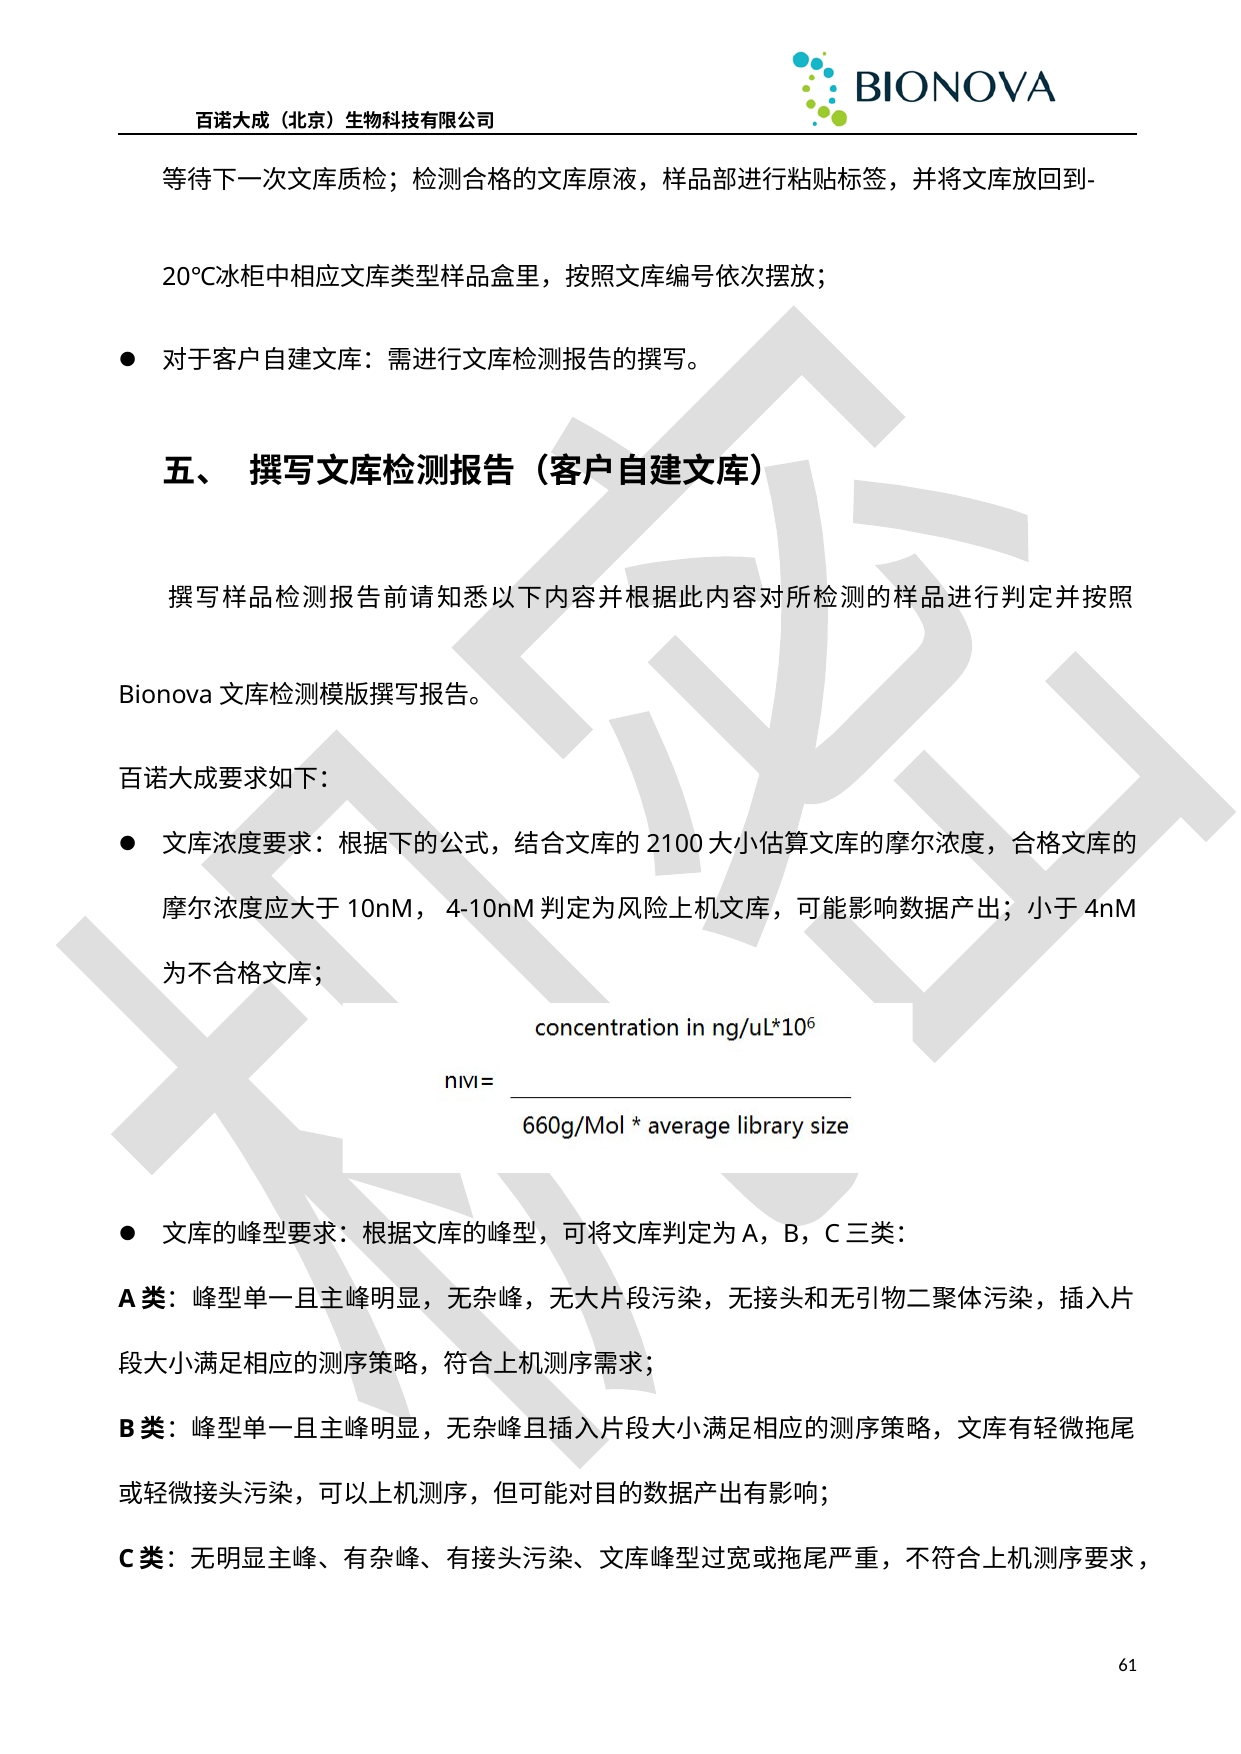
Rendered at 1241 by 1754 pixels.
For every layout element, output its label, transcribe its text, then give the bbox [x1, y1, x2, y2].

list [118, 145, 1137, 307]
text A类：峰型单一且主峰明显，无杂峰，无大片段污染，无接头和无引物二聚体污染，插入片段大小满足相应的测序策略，符合上机测序需求； [118, 1264, 1137, 1394]
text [118, 1524, 1137, 1589]
subtitle 撰写文库检测报告（客户自建文库） [162, 436, 1137, 501]
picture [342, 1003, 913, 1173]
list 文库浓度要求：根据下的公式，结合文库的2100大小估算文库的摩尔浓度，合格文库的摩尔浓度应大于10nM， 4-10nM判定为风险上机文库，可能影响数据产出；小于4nM为不合格文库； [118, 809, 1137, 1004]
text 百诺大成要求如下： [118, 744, 1137, 809]
list 对于客户自建文库：需进行文库检测报告的撰写。 [118, 326, 1137, 391]
list 文库的峰型要求：根据文库的峰型，可将文库判定为A，B，C三类： [118, 1199, 1137, 1264]
text 撰写样品检测报告前请知悉以下内容并根据此内容对所检测的样品进行判定并按照Bionova 文库检测模版撰写报告。 [118, 563, 1137, 726]
picture [790, 44, 1060, 128]
text B类：峰型单一且主峰明显，无杂峰且插入片段大小满足相应的测序策略，文库有轻微拖尾或轻微接头污染，可以上机测序，但可能对目的数据产出有影响； [118, 1394, 1137, 1524]
